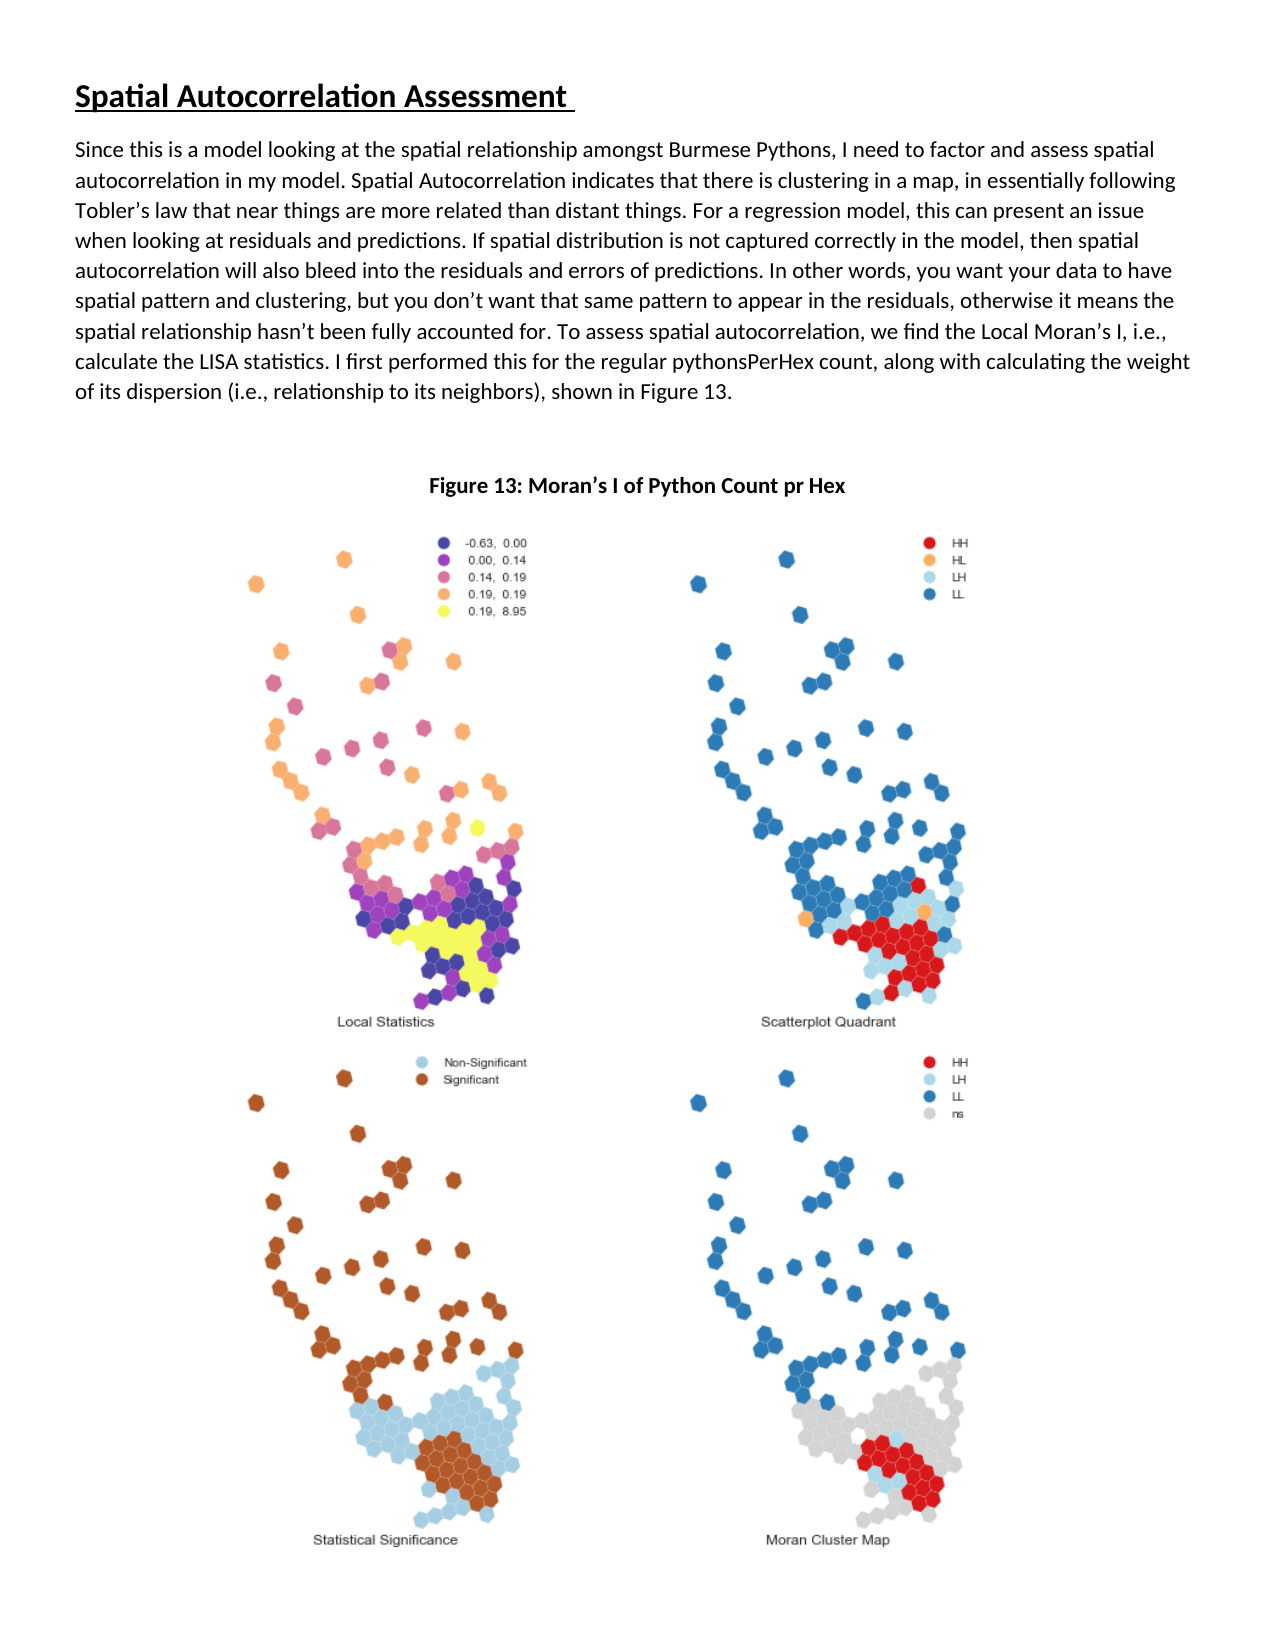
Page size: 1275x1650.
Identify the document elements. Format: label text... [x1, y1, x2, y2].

picture [234, 528, 979, 1552]
text Spatial Autocorrelation Assessment [75, 75, 1200, 116]
text Figure 13: Moran’s I of Python Count pr Hex [75, 471, 1200, 499]
text Since this is a model looking at the spatial relationship amongst Burmese Pythons, I need to factor and assess spatial autocorrelation in my model. Spatial Autocorrelation indicates that there is clustering in a map, in essentially following Tobler’s law that near things are more related than distant things. For a regression model, this can present an issue when looking at residuals and predictions. If spatial distribution is not captured correctly in the model, then spatial autocorrelation will also bleed into the residuals and errors of predictions. In other words, you want your data to have spatial pattern and clustering, but you don’t want that same pattern to appear in the residuals, otherwise it means the spatial relationship hasn’t been fully accounted for. To assess spatial autocorrelation, we find the Local Moran’s I, i.e., calculate the LISA statistics. I first performed this for the regular pythonsPerHex count, along with calculating the weight of its dispersion (i.e., relationship to its neighbors), shown in Figure 13. [75, 136, 1200, 405]
